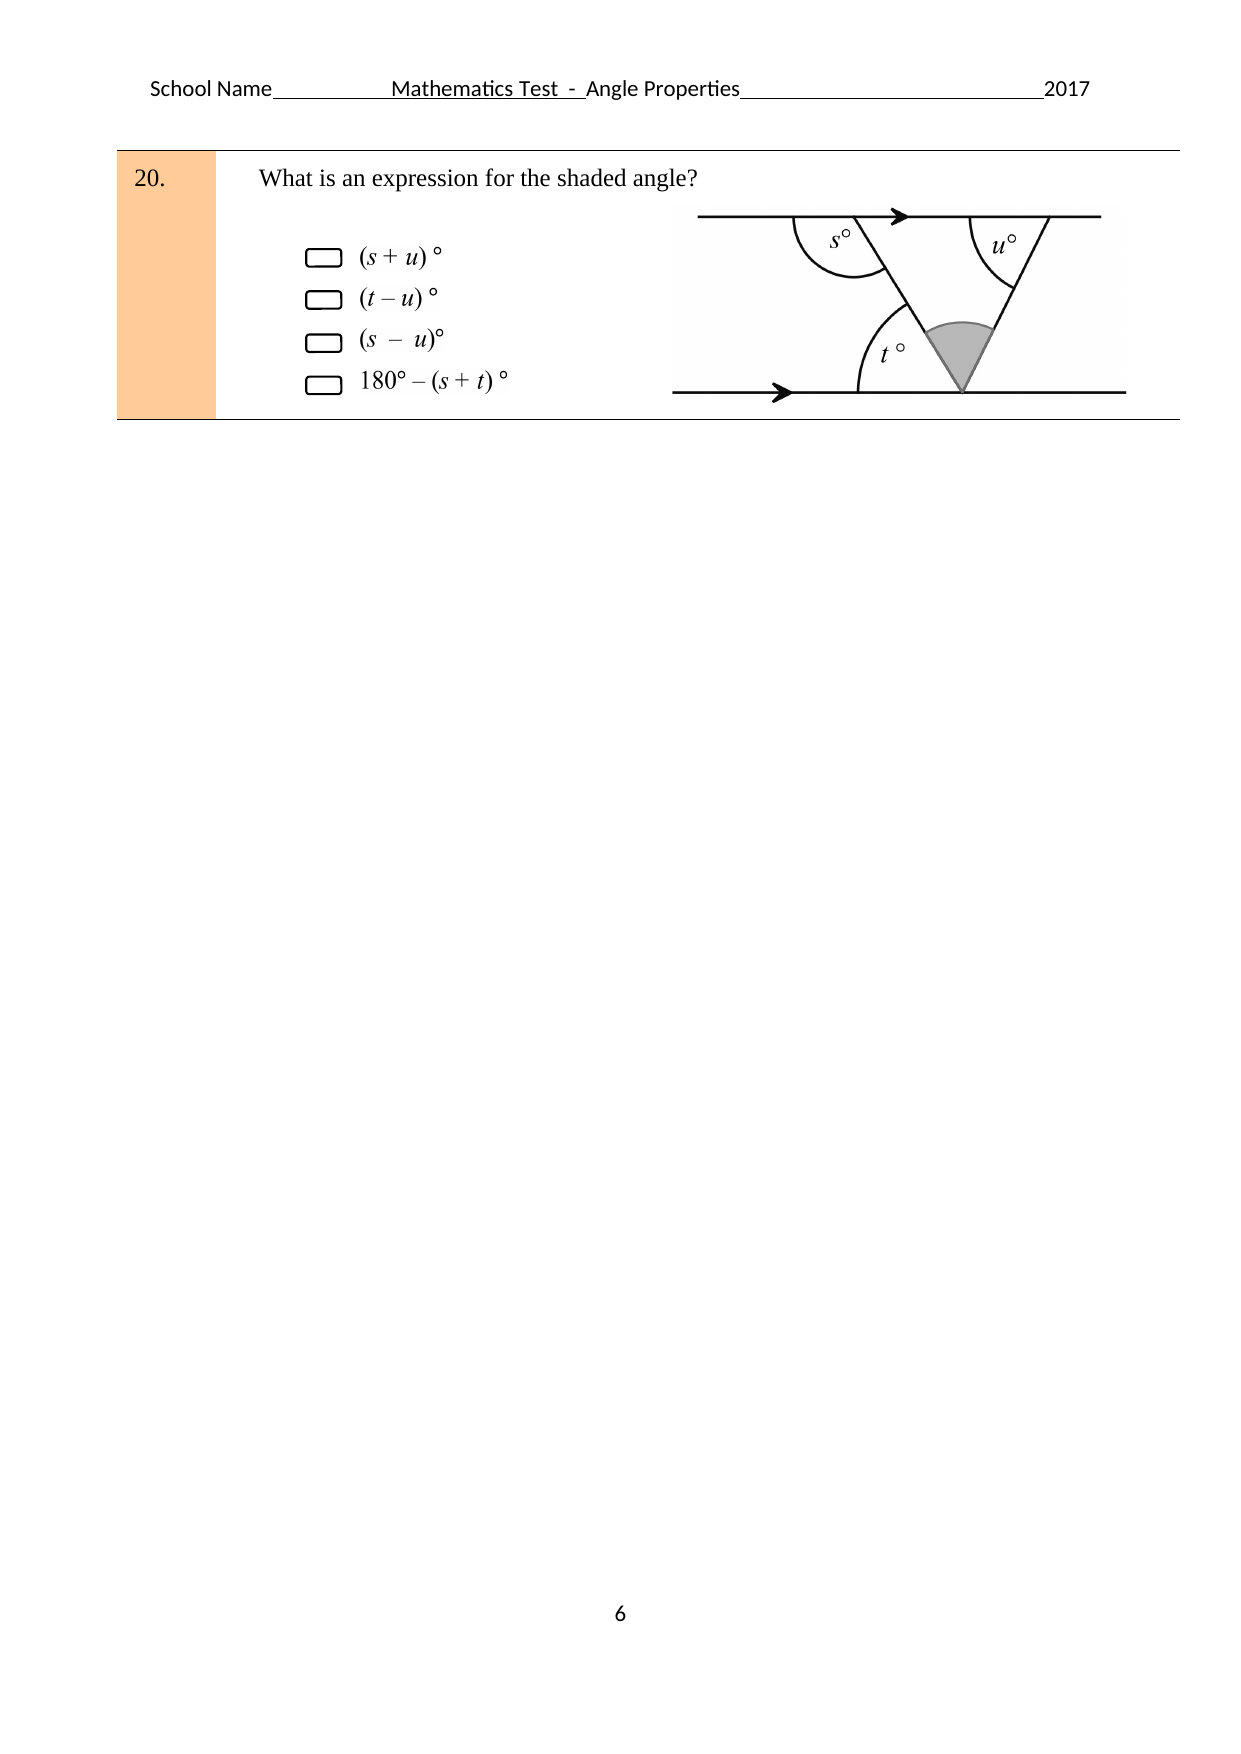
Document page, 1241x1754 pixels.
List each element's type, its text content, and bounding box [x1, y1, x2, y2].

table_cell What is an expression for the shaded angle? [216, 151, 1180, 419]
picture [358, 245, 443, 271]
picture [358, 327, 445, 353]
picture [358, 286, 439, 312]
picture [670, 205, 1127, 405]
picture [358, 369, 509, 394]
table_cell [117, 151, 216, 419]
